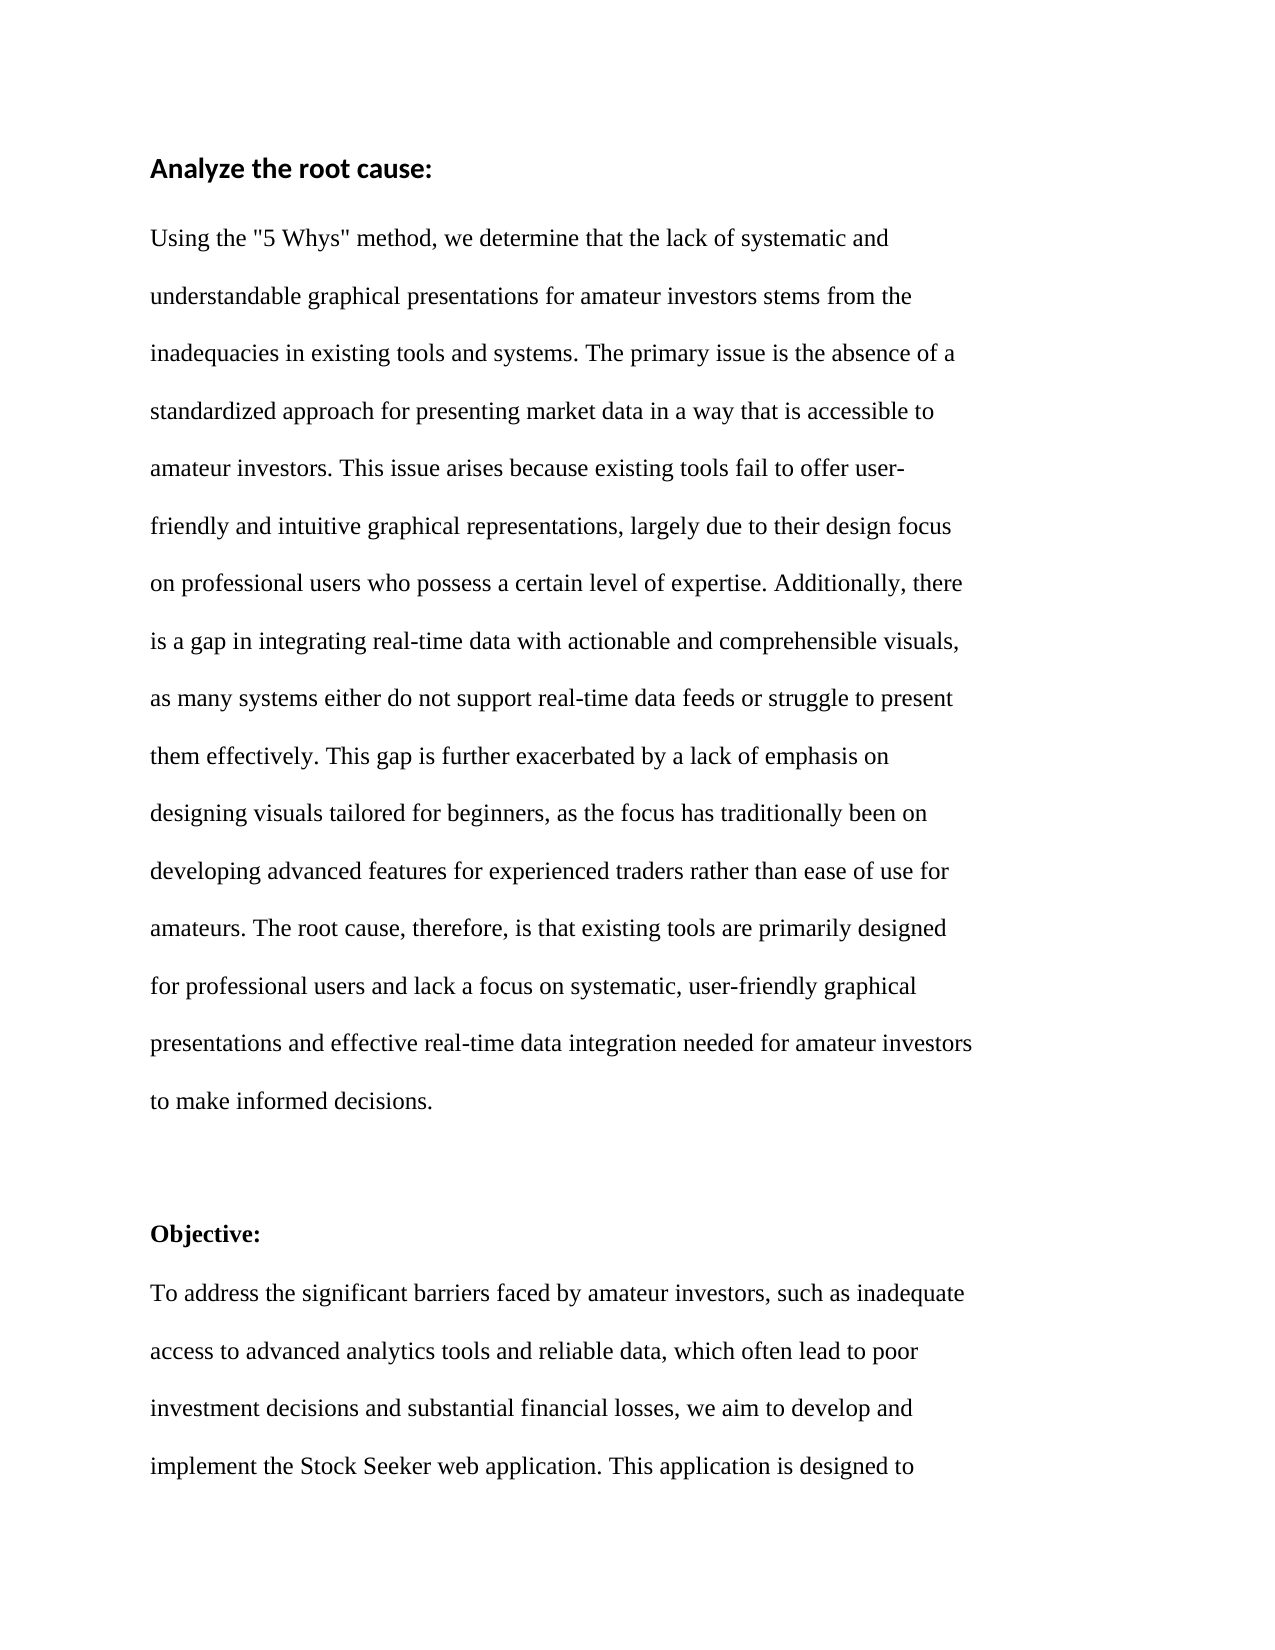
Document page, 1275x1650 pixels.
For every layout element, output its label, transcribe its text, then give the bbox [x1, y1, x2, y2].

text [150, 1278, 975, 1479]
text Using the "5 Whys" method, we determine that the lack of systematic and understandable graphical presentations for amateur investors stems from the inadequacies in existing tools and systems. The primary issue is the absence of a standardized approach for presenting market data in a way that is accessible to amateur investors. This issue arises because existing tools fail to offer user-friendly and intuitive graphical representations, largely due to their design focus on professional users who possess a certain level of expertise. Additionally, there is a gap in integrating real-time data with actionable and comprehensible visuals, as many systems either do not support real-time data feeds or struggle to present them effectively. This gap is further exacerbated by a lack of emphasis on designing visuals tailored for beginners, as the focus has traditionally been on developing advanced features for experienced traders rather than ease of use for amateurs. The root cause, therefore, is that existing tools are primarily designed for professional users and lack a focus on systematic, user-friendly graphical presentations and effective real-time data integration needed for amateur investors to make informed decisions. [150, 223, 975, 1114]
text Objective: [150, 1219, 975, 1247]
text Analyze the root cause: [150, 150, 975, 186]
